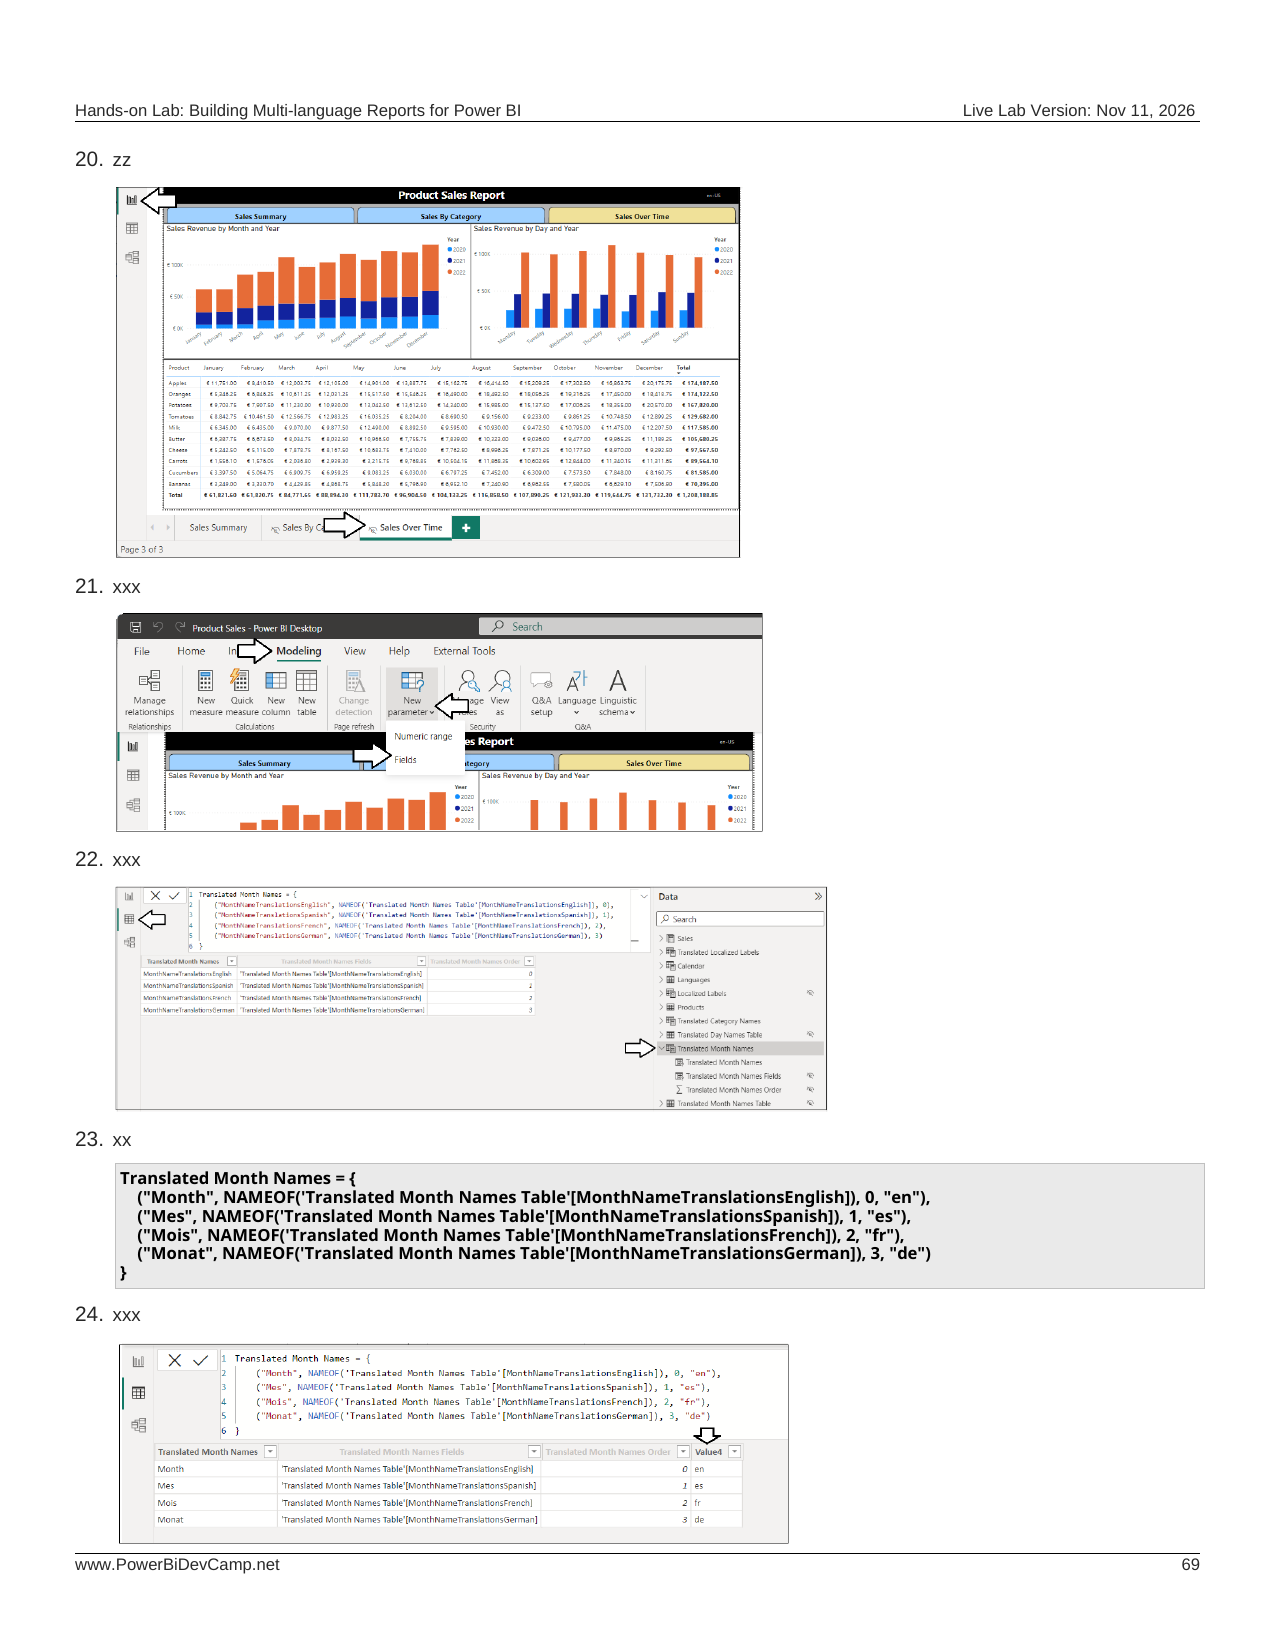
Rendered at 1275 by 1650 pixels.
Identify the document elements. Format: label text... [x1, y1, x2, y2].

text Translated Month Names = { [116, 1164, 1204, 1182]
text ("Monat", NAMEOF('Translated Month Names Table'[MonthNameTranslationsGerman]), 3, "de") [116, 1238, 1204, 1257]
text ("Month", NAMEOF('Translated Month Names Table'[MonthNameTranslationsEnglish]), 0, "en"), [116, 1182, 1204, 1200]
text xx [75, 1126, 1200, 1150]
text xxx [75, 1301, 1200, 1325]
picture [112, 610, 767, 834]
text xxx [75, 846, 1200, 870]
picture [112, 183, 743, 562]
text ("Mes", NAMEOF('Translated Month Names Table'[MonthNameTranslationsSpanish]), 1, "es"), [116, 1200, 1204, 1219]
text zz [75, 147, 1200, 171]
text xxx [75, 574, 1200, 598]
text } [116, 1257, 1204, 1288]
picture [112, 1337, 794, 1549]
text ("Mois", NAMEOF('Translated Month Names Table'[MonthNameTranslationsFrench]), 2, "fr"), [116, 1219, 1204, 1238]
picture [112, 882, 830, 1114]
